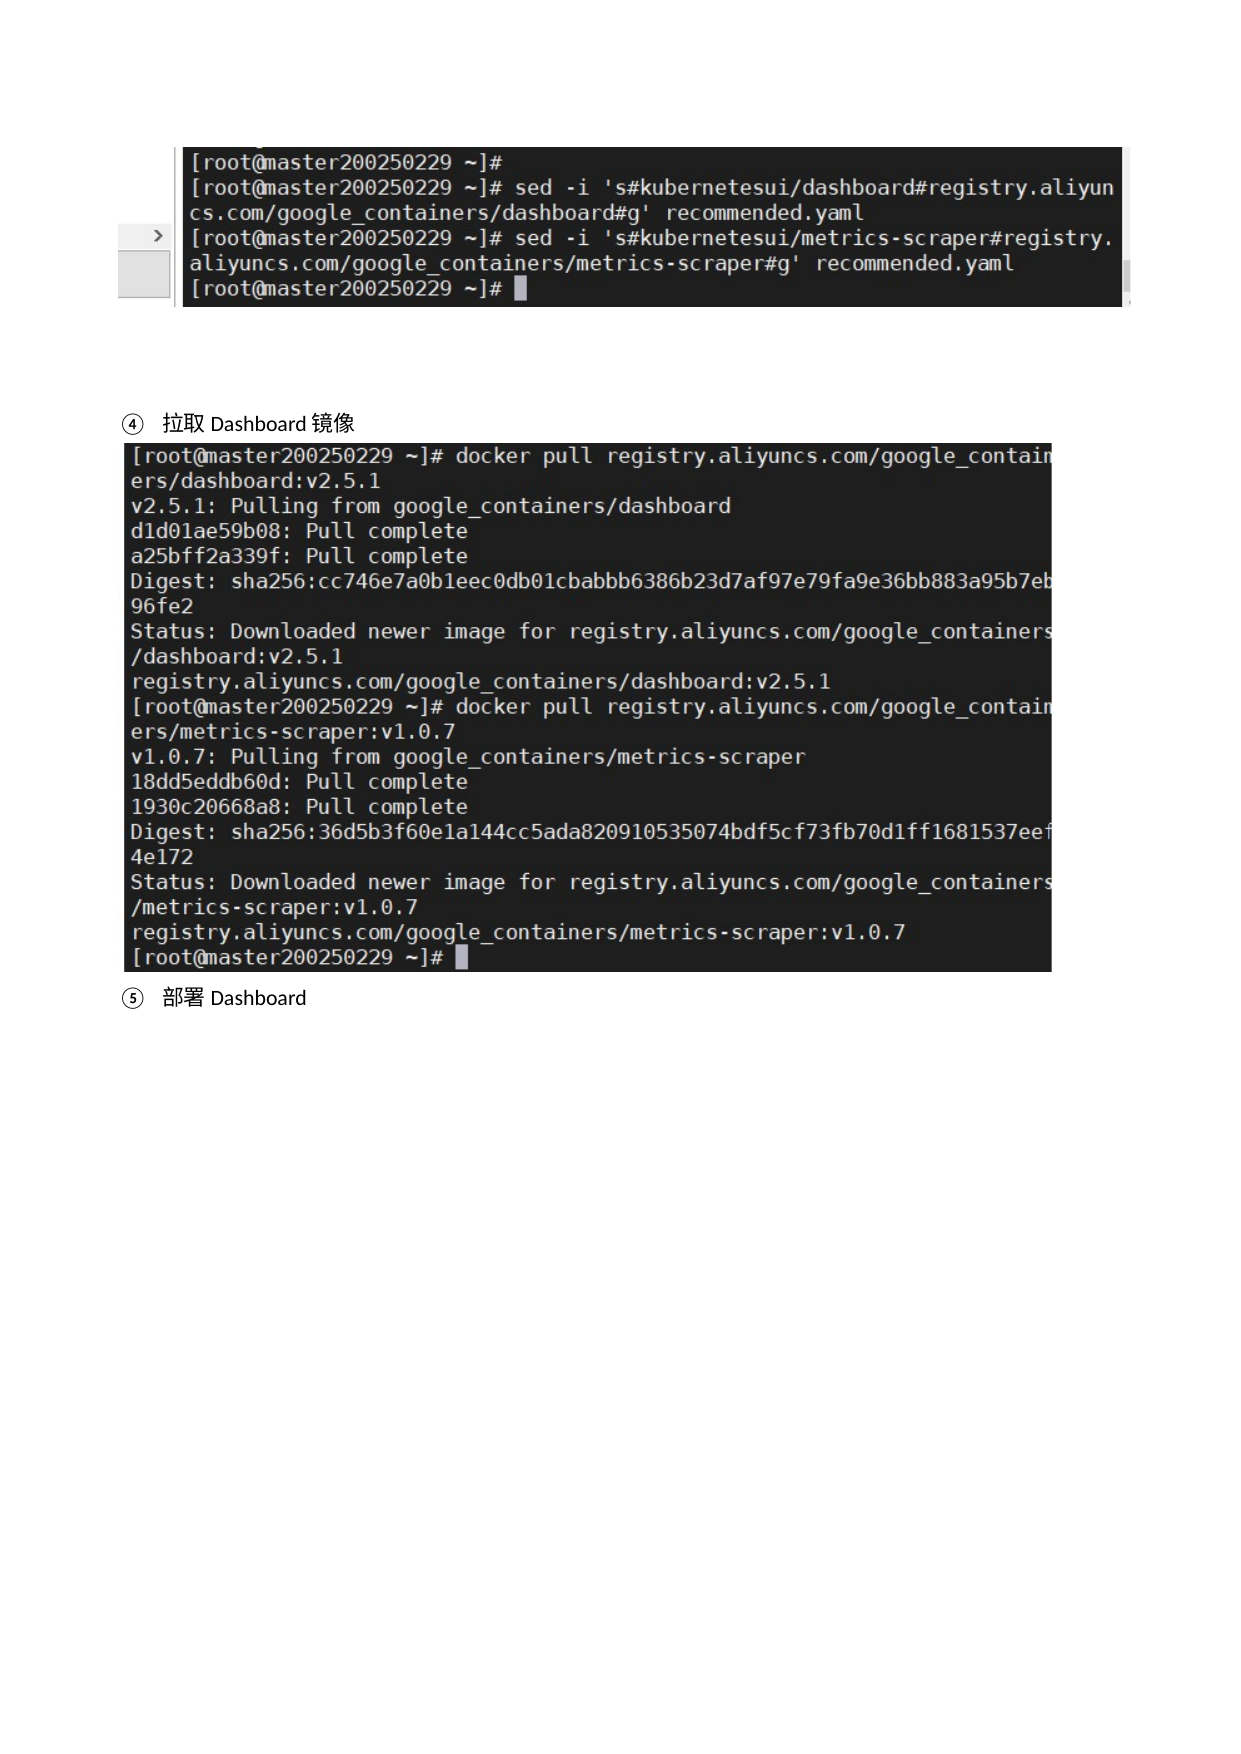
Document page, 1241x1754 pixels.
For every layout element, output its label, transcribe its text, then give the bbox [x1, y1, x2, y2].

picture [118, 147, 1131, 307]
list 拉取 Dashboard 镜像 [118, 406, 1141, 437]
picture [118, 443, 1052, 972]
list 部署 Dashboard [118, 980, 1141, 1012]
